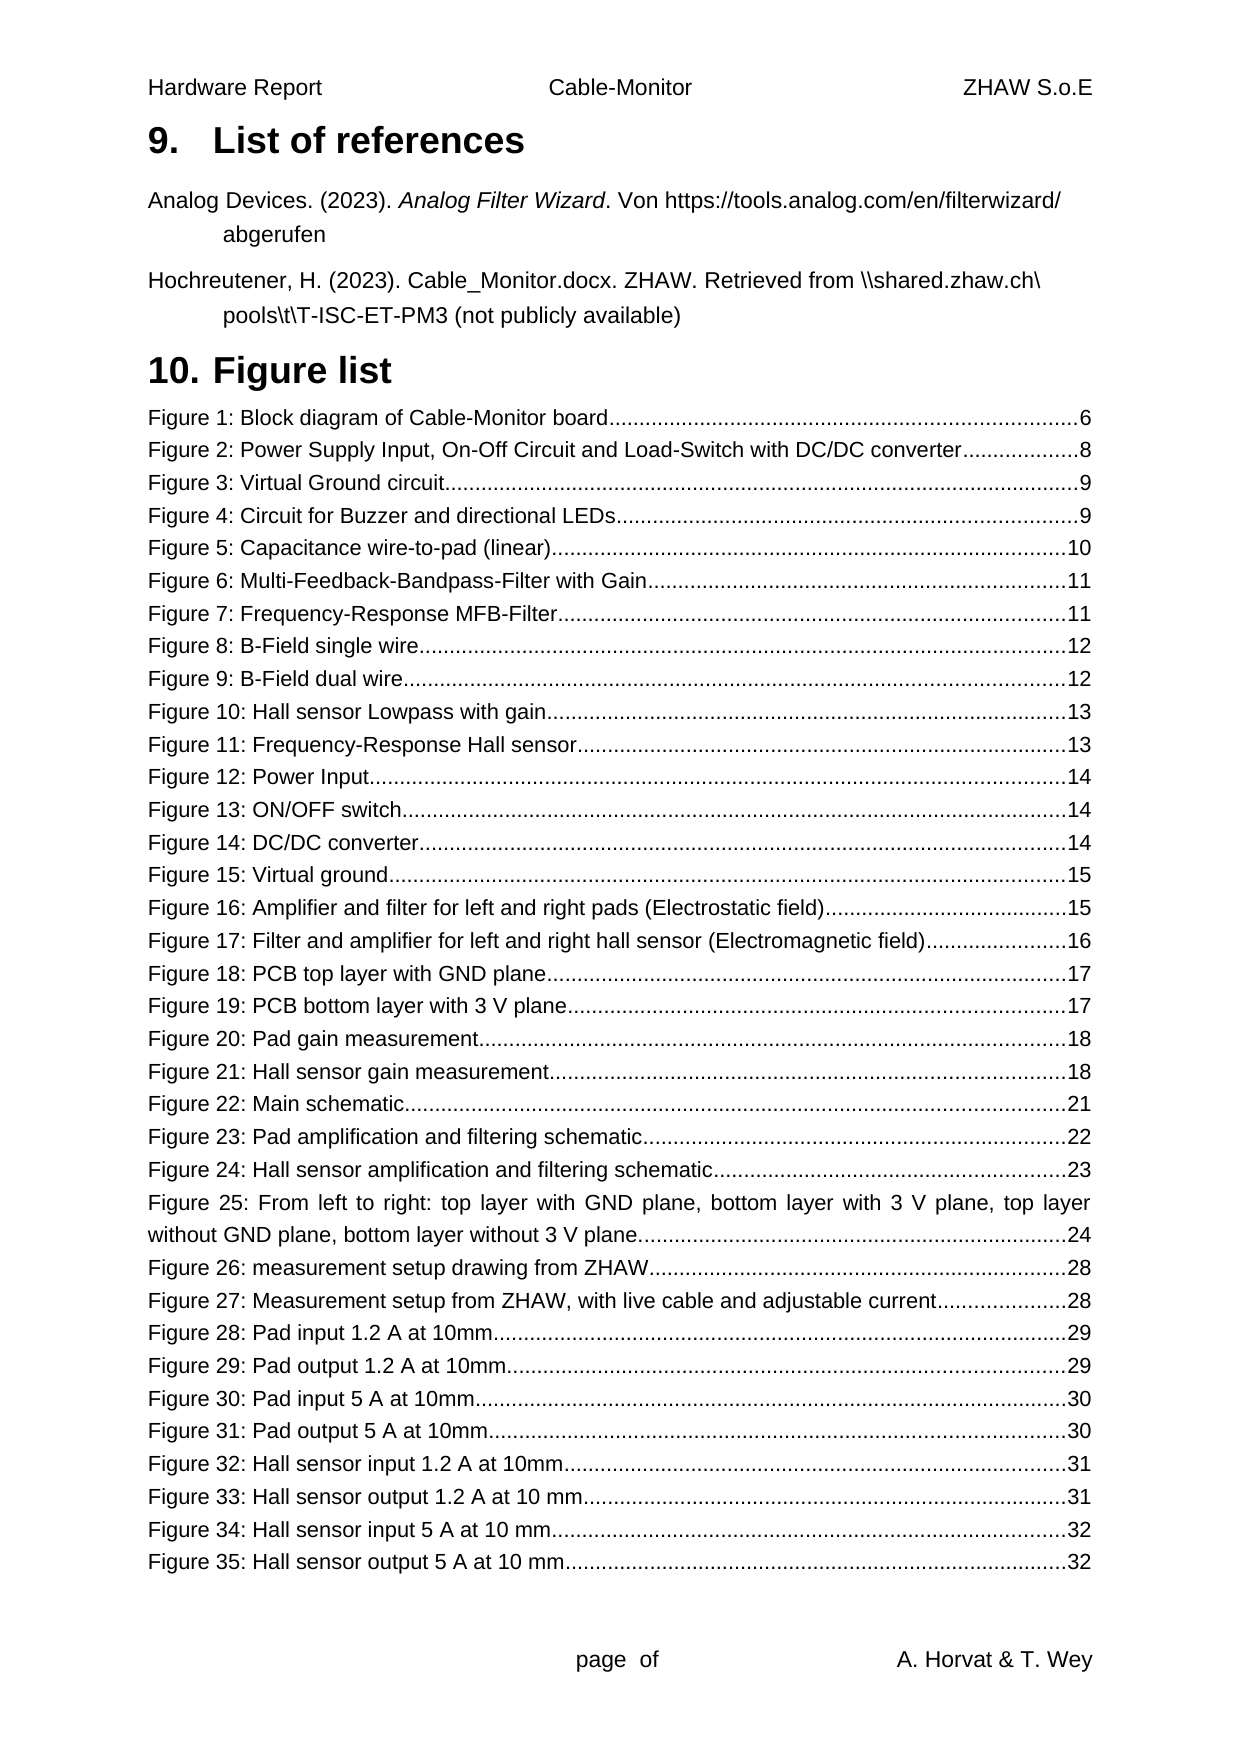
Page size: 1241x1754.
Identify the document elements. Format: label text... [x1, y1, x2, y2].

text Figure 29: Pad output 1.2 A at 10mm 29 [148, 1353, 1092, 1378]
text Figure 27: Measurement setup from ZHAW, with live cable and adjustable current 28 [148, 1287, 1092, 1313]
subtitle List of references [148, 118, 1092, 161]
text Figure 28: Pad input 1.2 A at 10mm 29 [148, 1320, 1092, 1345]
text Figure 2: Power Supply Input, On-Off Circuit and Load-Switch with DC/DC converter 8 [148, 437, 1092, 462]
text Figure 14: DC/DC converter 14 [148, 829, 1092, 855]
text Figure 3: Virtual Ground circuit 9 [148, 470, 1092, 495]
text Figure 10: Hall sensor Lowpass with gain 13 [148, 699, 1092, 724]
text Figure 11: Frequency-Response Hall sensor 13 [148, 731, 1092, 757]
text Figure 33: Hall sensor output 1.2 A at 10 mm 31 [148, 1484, 1092, 1509]
text Figure 23: Pad amplification and filtering schematic 22 [148, 1124, 1092, 1149]
text Figure 7: Frequency-Response MFB-Filter 11 [148, 601, 1092, 626]
text Figure 24: Hall sensor amplification and filtering schematic 23 [148, 1157, 1092, 1182]
text Figure 12: Power Input 14 [148, 764, 1092, 789]
text Figure 25: From left to right: top layer with GND plane, bottom layer with 3 V plane, top layer without GND plane, bottom layer without 3 V plane. 24 [148, 1189, 1092, 1247]
text Figure 6: Multi-Feedback-Bandpass-Filter with Gain 11 [148, 568, 1092, 593]
text Figure 22: Main schematic 21 [148, 1091, 1092, 1116]
text Figure 20: Pad gain measurement 18 [148, 1026, 1092, 1051]
text Figure 9: B-Field dual wire 12 [148, 666, 1092, 691]
text Figure 13: ON/OFF switch 14 [148, 797, 1092, 822]
text Figure 26: measurement setup drawing from ZHAW 28 [148, 1255, 1092, 1280]
text Figure 5: Capacitance wire-to-pad (linear) 10 [148, 535, 1092, 560]
text Figure 21: Hall sensor gain measurement 18 [148, 1058, 1092, 1084]
text Hochreutener, H. (2023). Cable_Monitor.docx. ZHAW. Retrieved from \\shared.zhaw.ch\pools\t\T-ISC-ET-PM3 (not publicly available) [148, 267, 1092, 328]
text Figure 34: Hall sensor input 5 A at 10 mm 32 [148, 1516, 1092, 1542]
text Figure 15: Virtual ground 15 [148, 862, 1092, 887]
text Figure 30: Pad input 5 A at 10mm 30 [148, 1386, 1092, 1411]
text Figure 16: Amplifier and filter for left and right pads (Electrostatic field) 15 [148, 895, 1092, 920]
text Figure 18: PCB top layer with GND plane 17 [148, 960, 1092, 986]
text Figure 31: Pad output 5 A at 10mm 30 [148, 1418, 1092, 1443]
text Figure 8: B-Field single wire 12 [148, 633, 1092, 658]
text Analog Devices. (2023). Analog Filter Wizard. Von https://tools.analog.com/en/filterwizard/ abgerufen [148, 187, 1092, 247]
text Figure 19: PCB bottom layer with 3 V plane 17 [148, 993, 1092, 1018]
text Figure 1: Block diagram of Cable-Monitor board 6 [148, 404, 1092, 429]
text Figure 4: Circuit for Buzzer and directional LEDs 9 [148, 502, 1092, 528]
text Figure 32: Hall sensor input 1.2 A at 10mm 31 [148, 1451, 1092, 1476]
text Figure 35: Hall sensor output 5 A at 10 mm 32 [148, 1549, 1092, 1574]
subtitle Figure list [148, 348, 1092, 391]
text Figure 17: Filter and amplifier for left and right hall sensor (Electromagnetic field) 16 [148, 928, 1092, 953]
